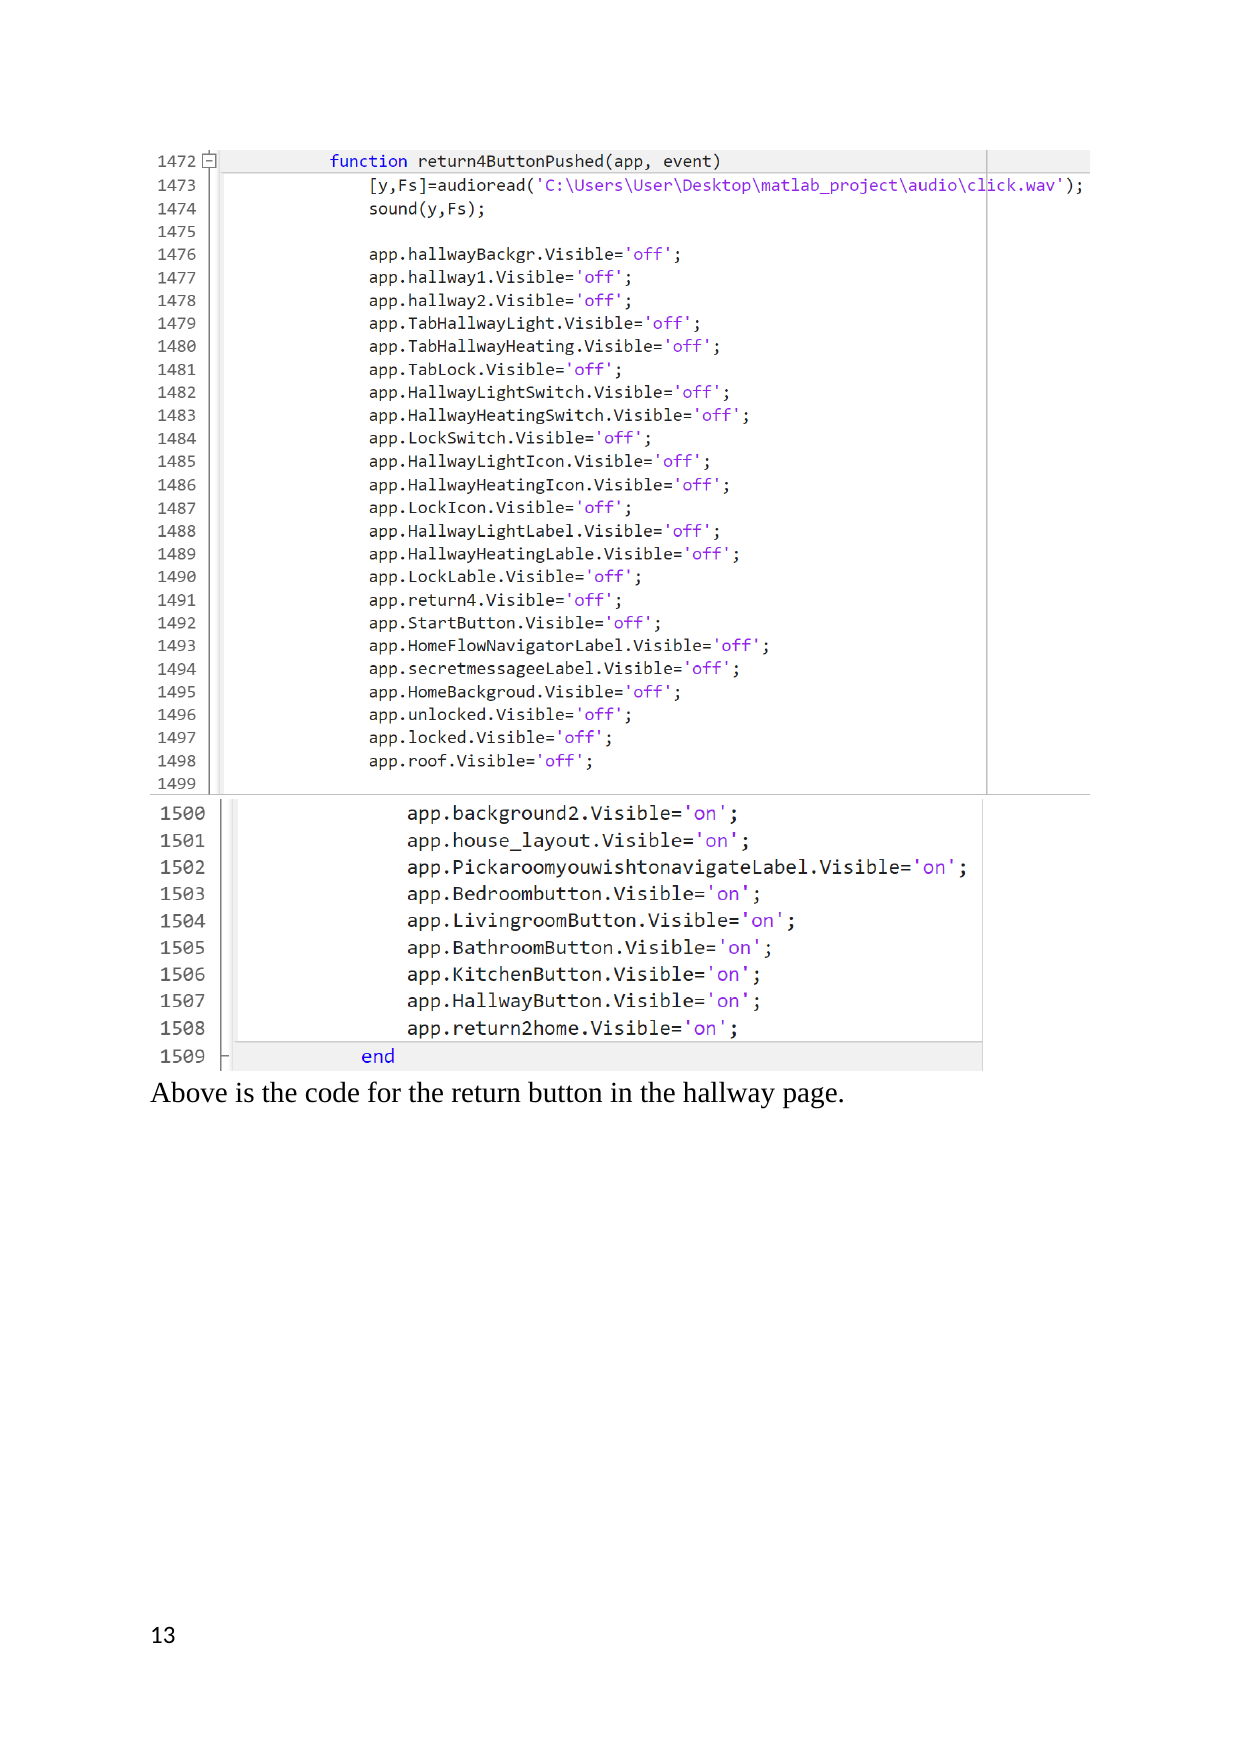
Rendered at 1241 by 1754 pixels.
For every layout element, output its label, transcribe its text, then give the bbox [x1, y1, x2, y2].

picture [150, 150, 1091, 795]
text Above is the code for the return button in the hallway page. [150, 1076, 1090, 1109]
picture [150, 799, 983, 1071]
